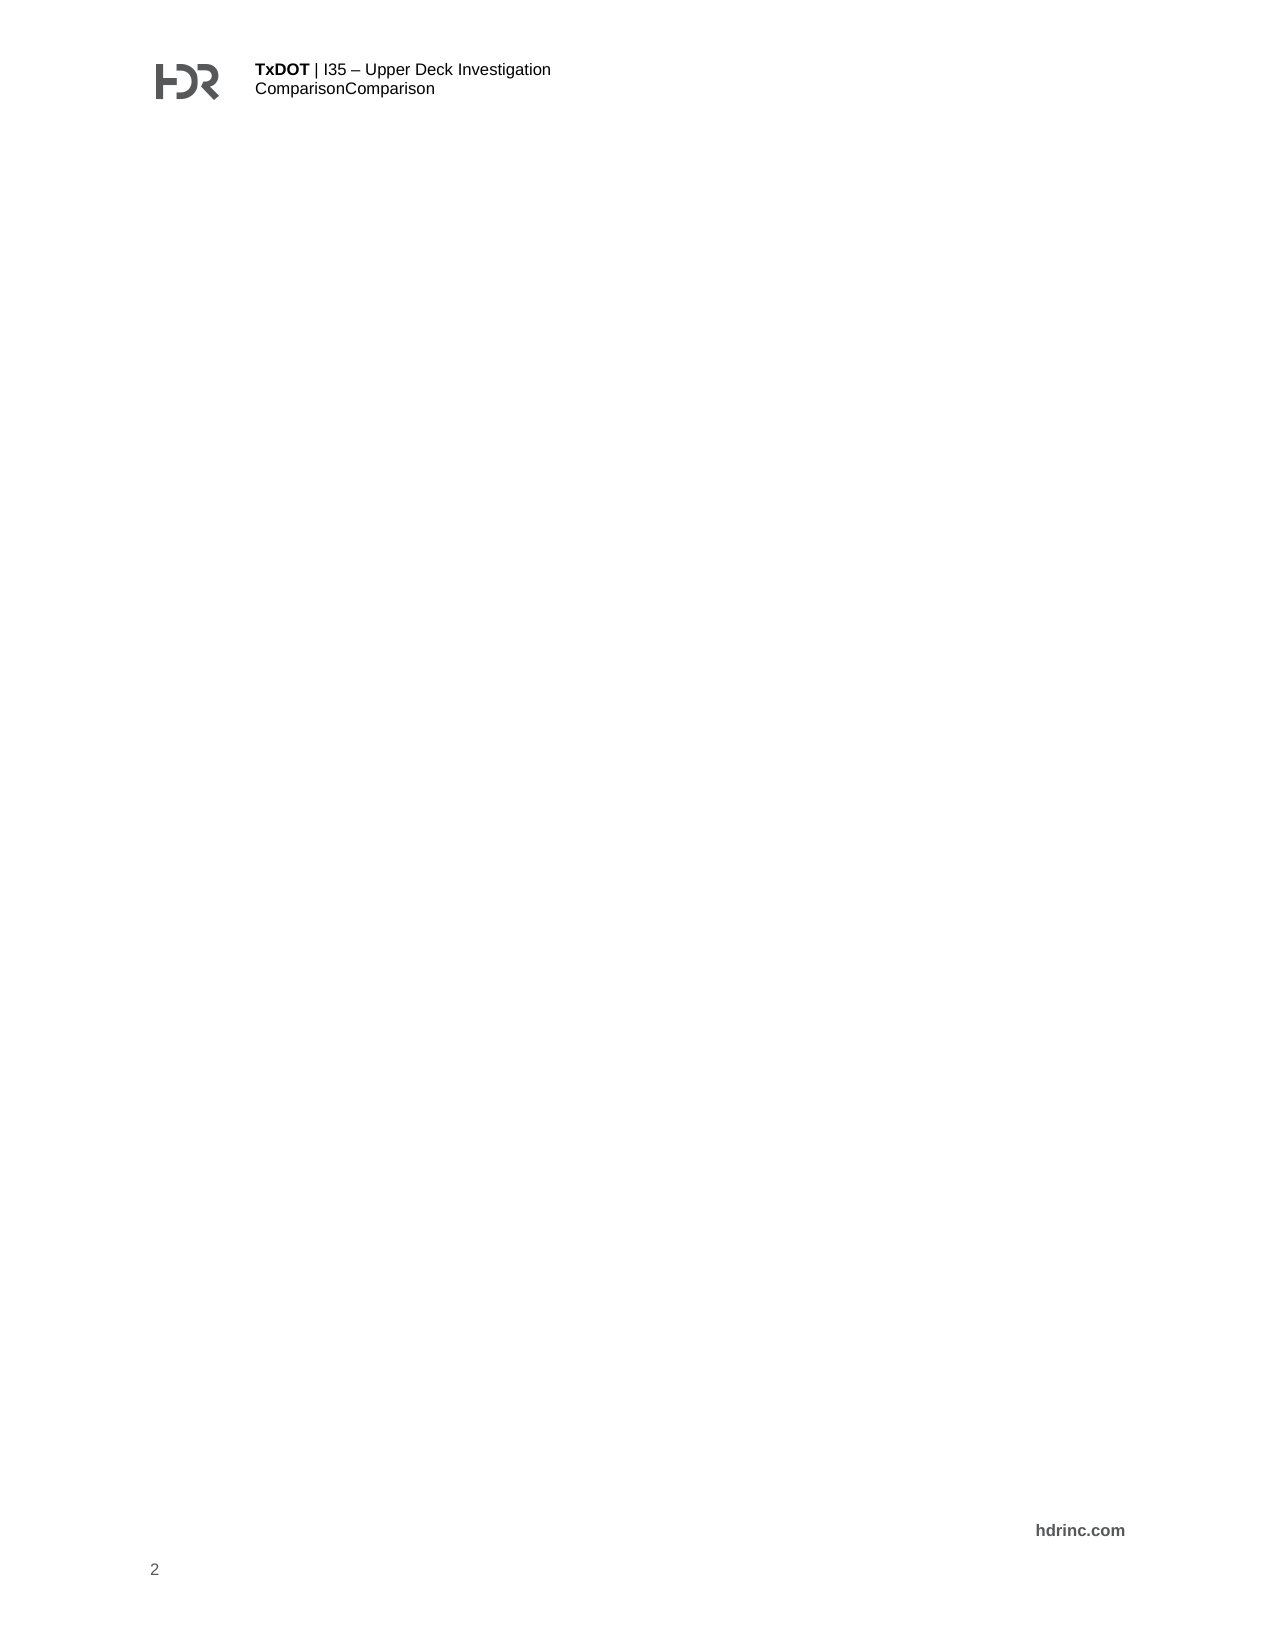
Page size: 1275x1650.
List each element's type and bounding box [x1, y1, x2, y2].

picture [150, 60, 222, 104]
